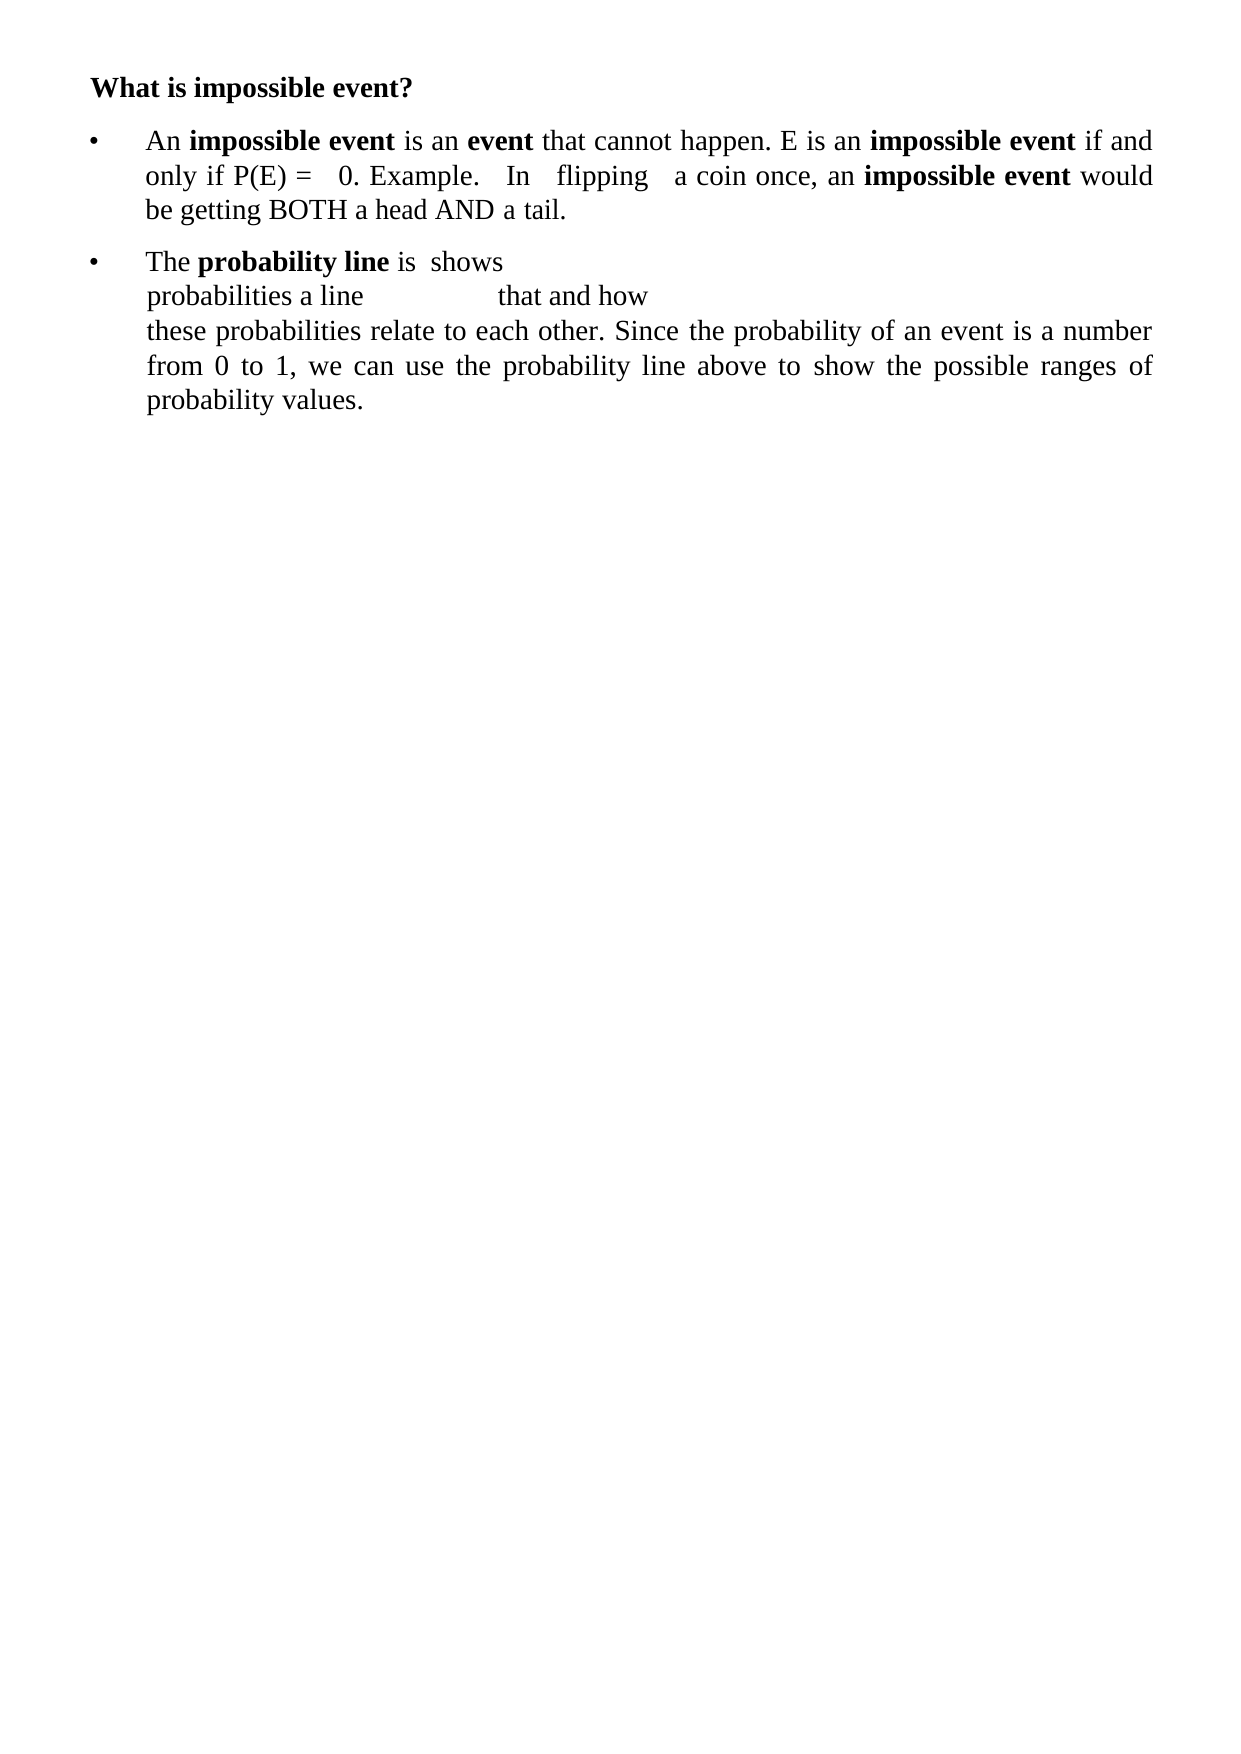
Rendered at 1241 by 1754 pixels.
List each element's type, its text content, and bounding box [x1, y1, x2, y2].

text these probabilities relate to each other. Since the probability of an event is a number from 0 to 1, we can use the probability line above to show the possible ranges of probability values. [146, 313, 1153, 416]
subtitle What is impossible event? [90, 70, 1213, 104]
list The probability line is shows probabilities a line that and how [88, 244, 781, 312]
list An impossible event is an event that cannot happen. E is an impossible event if and only if P(E) = 0. Example. In flipping a coin once, an impossible event would be getting BOTH a head AND a tail. [88, 123, 1153, 226]
